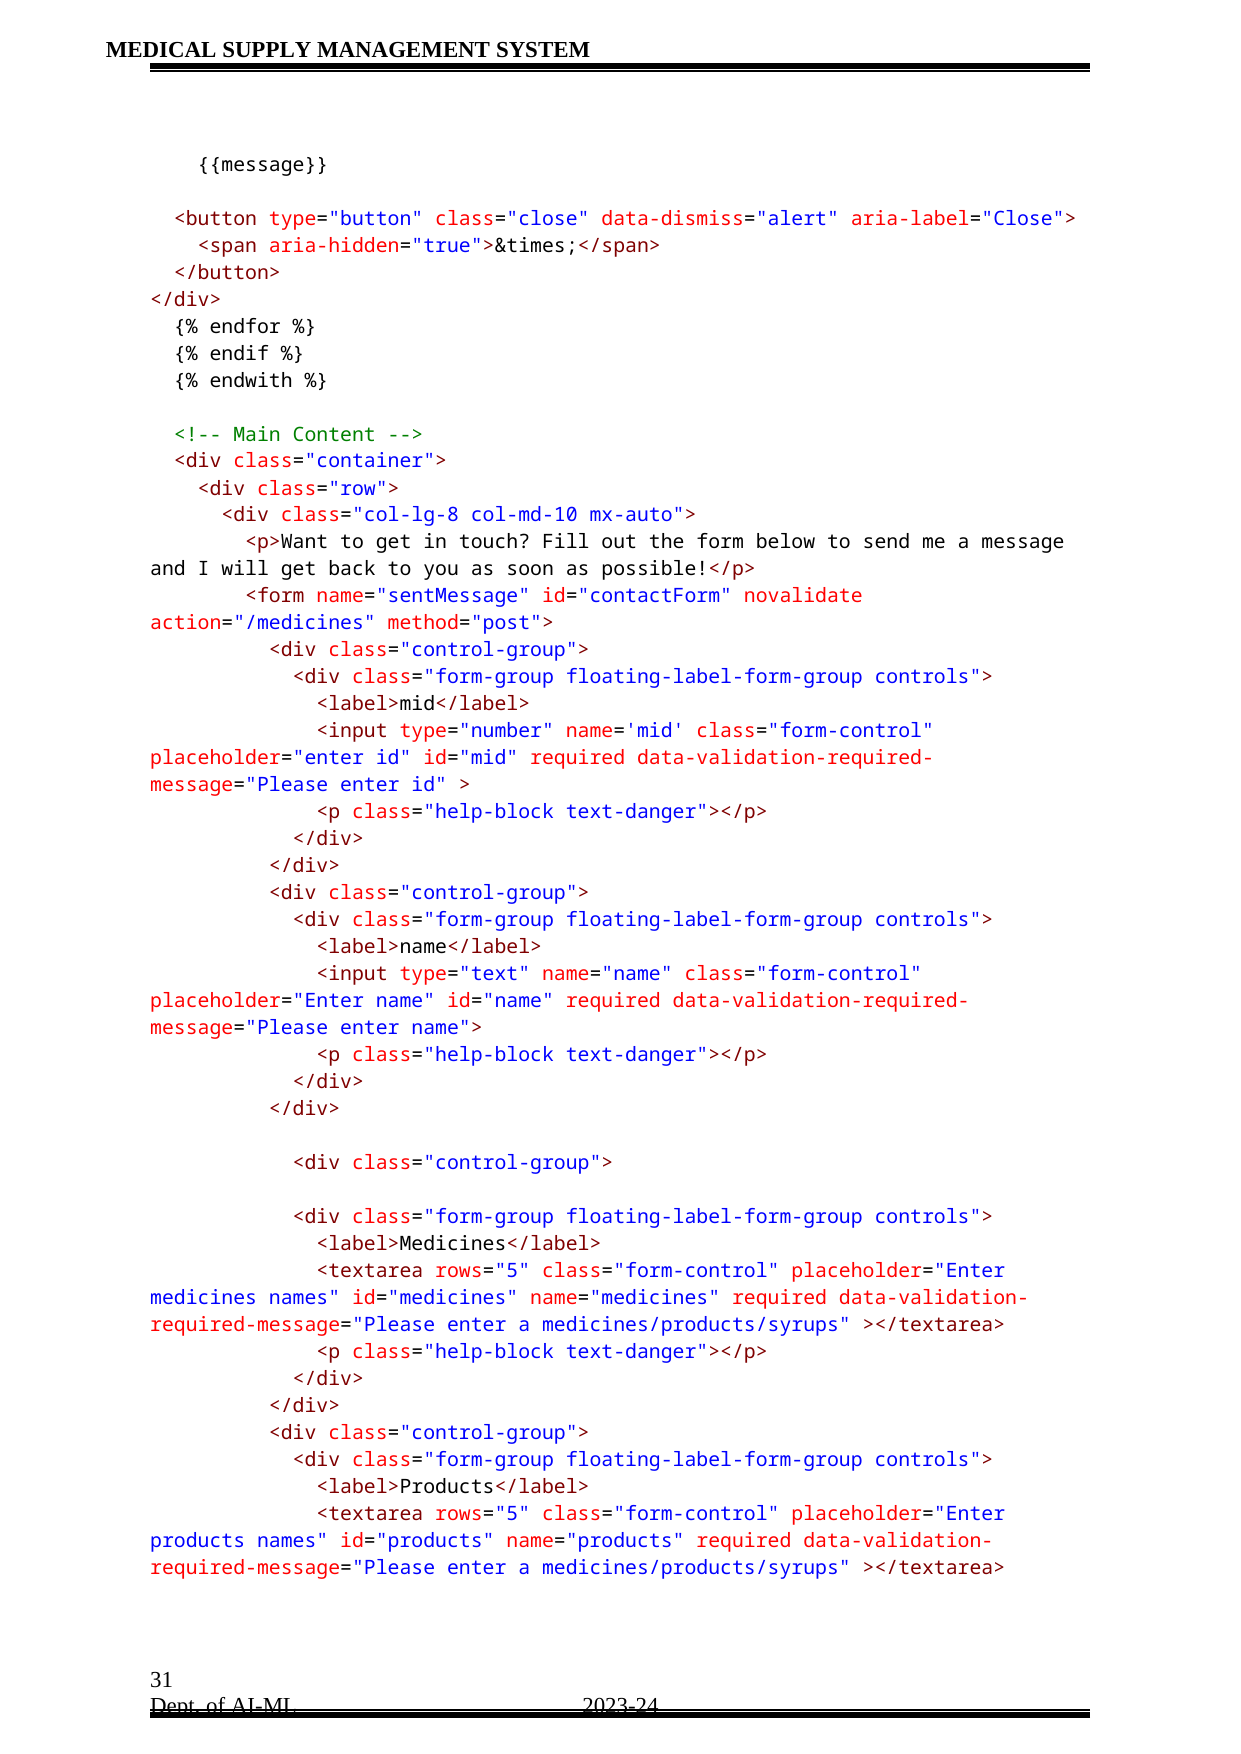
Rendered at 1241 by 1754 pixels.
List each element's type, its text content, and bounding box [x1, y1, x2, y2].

text {{message}} [150, 150, 1090, 177]
text <div class="row"> [150, 474, 1090, 501]
text <form name="sentMessage" id="contactForm" novalidate action="/medicines" method="post"> [150, 582, 1090, 636]
text <div class="col-lg-8 col-md-10 mx-auto"> [150, 501, 1090, 528]
text {% endif %} [150, 339, 1090, 366]
text <button type="button" class="close" data-dismiss="alert" aria-label="Close"> [150, 204, 1090, 231]
text <p class="help-block text-danger"></p> [150, 1337, 1090, 1364]
text <p class="help-block text-danger"></p> [150, 1040, 1090, 1067]
text <div class="control-group"> [150, 1418, 1090, 1445]
text </div> [150, 1391, 1090, 1418]
text </div> [150, 1067, 1090, 1094]
text <div class="form-group floating-label-form-group controls"> [150, 905, 1090, 932]
text </div> [150, 1364, 1090, 1391]
text <label>name</label> [150, 932, 1090, 959]
text <div class="form-group floating-label-form-group controls"> [150, 1202, 1090, 1229]
text <p class="help-block text-danger"></p> [150, 797, 1090, 824]
text <input type="text" name="name" class="form-control" placeholder="Enter name" id="name" required data-validation-required-message="Please enter name"> [150, 959, 1090, 1040]
text <p>Want to get in touch? Fill out the form below to send me a message and I will get back to you as soon as possible!</p> [150, 528, 1090, 582]
text <div class="control-group"> [150, 878, 1090, 905]
text </div> [150, 1094, 1090, 1121]
text </button> [150, 258, 1090, 285]
text <div class="control-group"> [150, 636, 1090, 663]
text <textarea rows="5" class="form-control" placeholder="Enter medicines names" id="medicines" name="medicines" required data-validation-required-message="Please enter a medicines/products/syrups" ></textarea> [150, 1256, 1090, 1337]
text </div> [150, 851, 1090, 878]
text <span aria-hidden="true">&times;</span> [150, 231, 1090, 258]
text <div class="form-group floating-label-form-group controls"> [150, 1445, 1090, 1472]
text </div> [150, 285, 1090, 312]
text </div> [150, 824, 1090, 851]
text <label>Medicines</label> [150, 1229, 1090, 1256]
text <label>mid</label> [150, 689, 1090, 717]
text {% endfor %} [150, 312, 1090, 339]
text <div class="control-group"> [150, 1148, 1090, 1175]
text {% endwith %} [150, 366, 1090, 393]
text <label>Products</label> [150, 1472, 1090, 1499]
text <div class="form-group floating-label-form-group controls"> [150, 663, 1090, 689]
text <textarea rows="5" class="form-control" placeholder="Enter products names" id="products" name="products" required data-validation-required-message="Please enter a medicines/products/syrups" ></textarea> [150, 1499, 1090, 1580]
text <div class="container"> [150, 447, 1090, 474]
text <!-- Main Content --> [150, 420, 1090, 447]
text <input type="number" name='mid' class="form-control" placeholder="enter id" id="mid" required data-validation-required-message="Please enter id" > [150, 717, 1090, 797]
